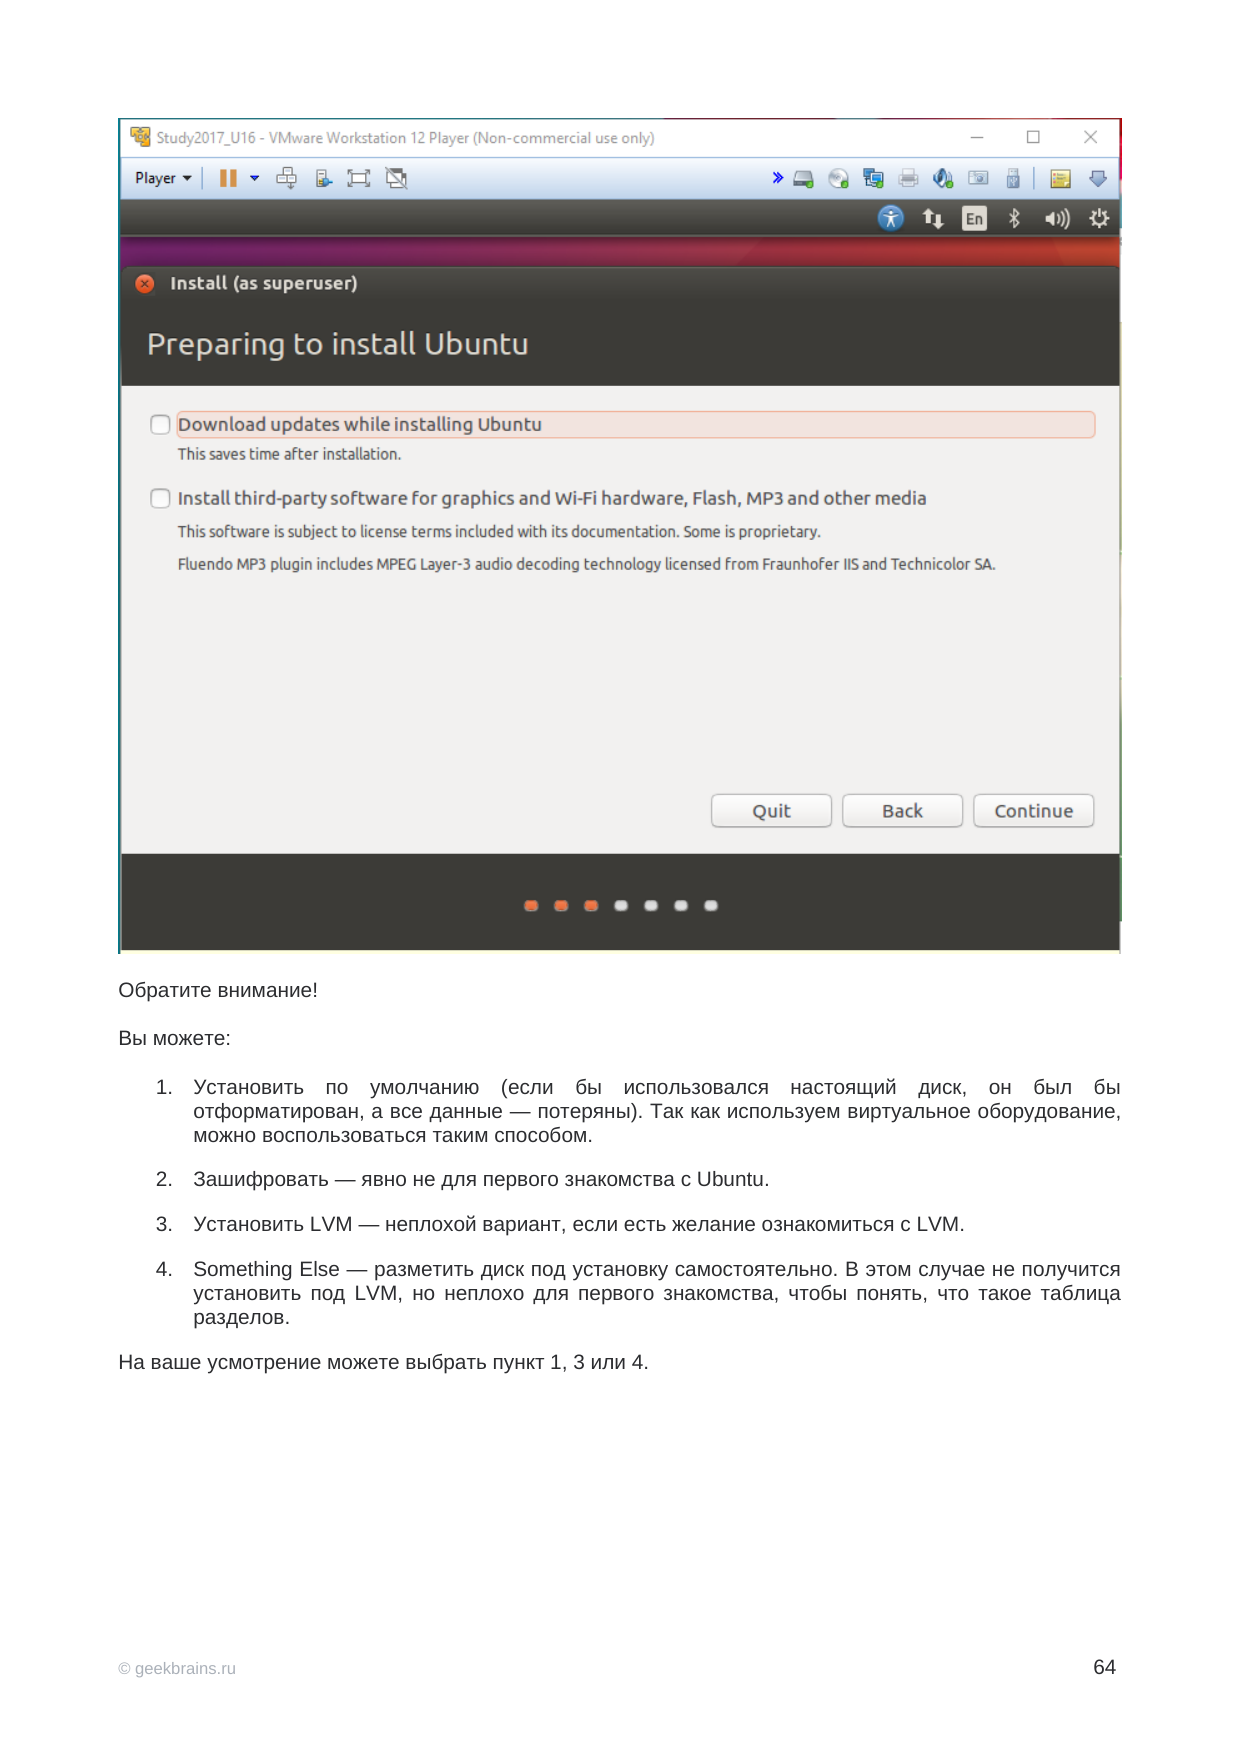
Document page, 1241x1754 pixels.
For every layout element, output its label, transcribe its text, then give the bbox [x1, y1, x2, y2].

list Something Else — разметить диск под установку самостоятельно. В этом случае не получится установить под LVM, но неплохо для первого знакомства, чтобы понять, что такое таблица разделов. [156, 1257, 1122, 1329]
text Обратите внимание! [118, 978, 1122, 1002]
list Установить по умолчанию (если бы использовался настоящий диск, он был бы отформатирован, а все данные — потеряны). Так как используем виртуальное оборудование, можно воспользоваться таким способом. [156, 1074, 1122, 1146]
picture [118, 118, 1122, 954]
list Установить LVM — неплохой вариант, если есть желание ознакомиться с LVM. [156, 1212, 1122, 1236]
list Зашифровать — явно не для первого знакомства с Ubuntu. [156, 1167, 1122, 1191]
text На ваше усмотрение можете выбрать пункт 1, 3 или 4. [118, 1349, 1122, 1373]
text Вы можете: [118, 1026, 1122, 1050]
